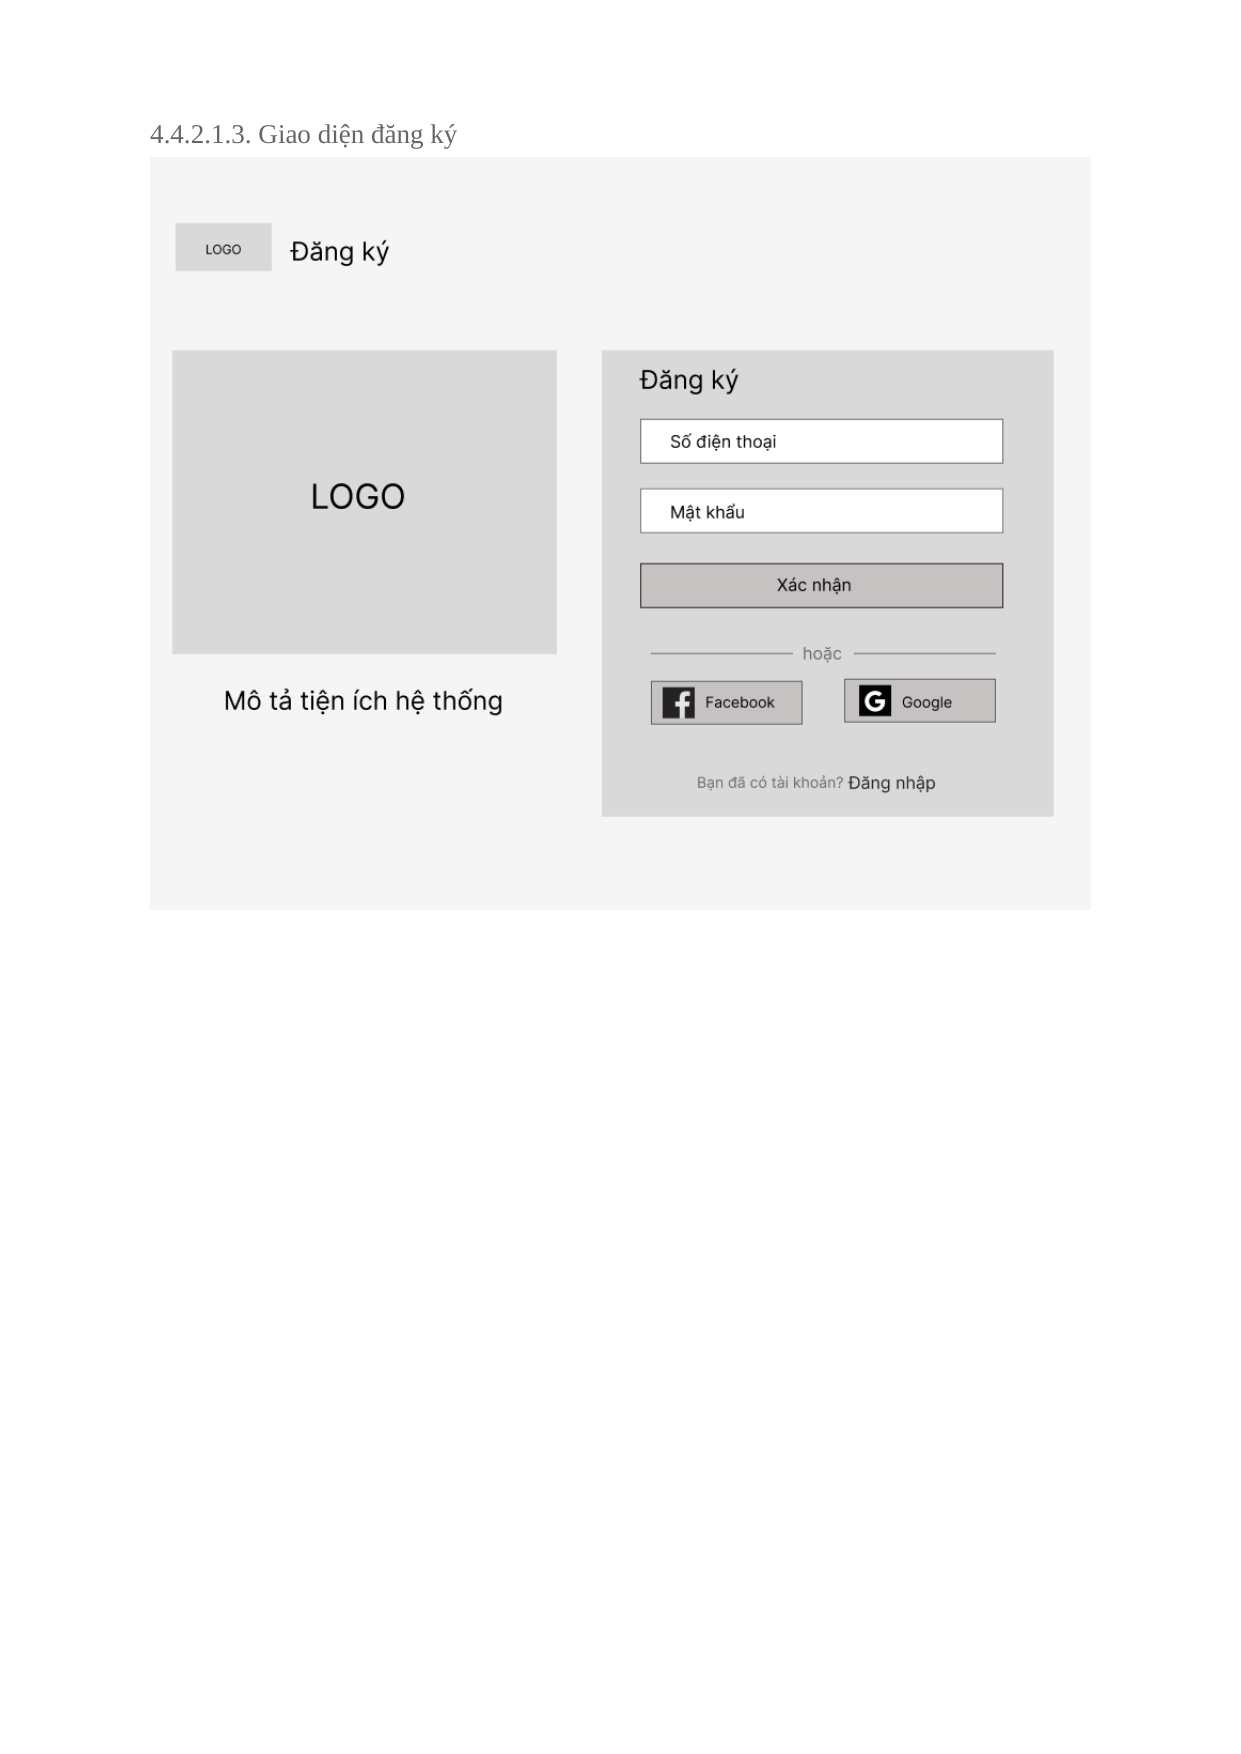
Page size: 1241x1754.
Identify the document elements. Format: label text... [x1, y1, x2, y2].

subtitle 4.4.2.1.3. Giao diện đăng ký [150, 118, 1109, 149]
picture [150, 157, 1091, 910]
